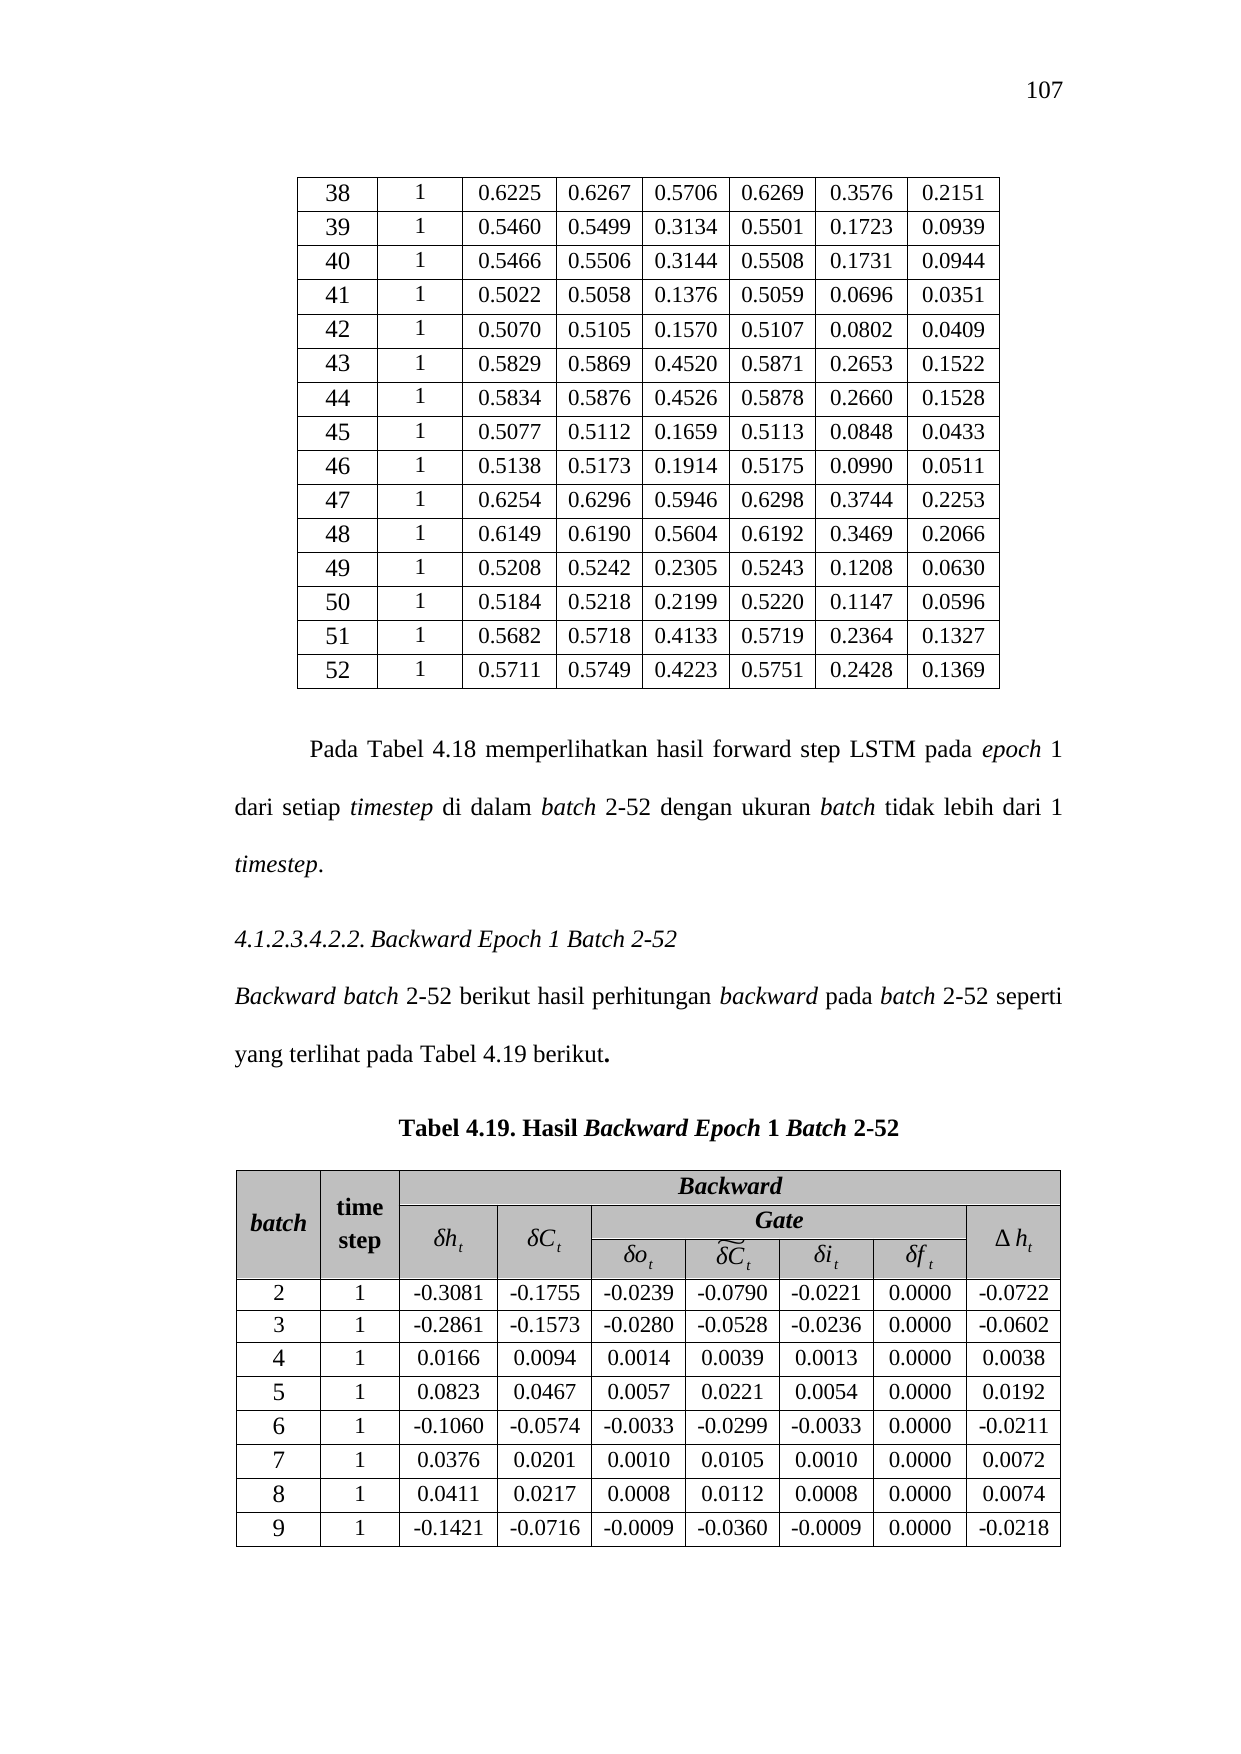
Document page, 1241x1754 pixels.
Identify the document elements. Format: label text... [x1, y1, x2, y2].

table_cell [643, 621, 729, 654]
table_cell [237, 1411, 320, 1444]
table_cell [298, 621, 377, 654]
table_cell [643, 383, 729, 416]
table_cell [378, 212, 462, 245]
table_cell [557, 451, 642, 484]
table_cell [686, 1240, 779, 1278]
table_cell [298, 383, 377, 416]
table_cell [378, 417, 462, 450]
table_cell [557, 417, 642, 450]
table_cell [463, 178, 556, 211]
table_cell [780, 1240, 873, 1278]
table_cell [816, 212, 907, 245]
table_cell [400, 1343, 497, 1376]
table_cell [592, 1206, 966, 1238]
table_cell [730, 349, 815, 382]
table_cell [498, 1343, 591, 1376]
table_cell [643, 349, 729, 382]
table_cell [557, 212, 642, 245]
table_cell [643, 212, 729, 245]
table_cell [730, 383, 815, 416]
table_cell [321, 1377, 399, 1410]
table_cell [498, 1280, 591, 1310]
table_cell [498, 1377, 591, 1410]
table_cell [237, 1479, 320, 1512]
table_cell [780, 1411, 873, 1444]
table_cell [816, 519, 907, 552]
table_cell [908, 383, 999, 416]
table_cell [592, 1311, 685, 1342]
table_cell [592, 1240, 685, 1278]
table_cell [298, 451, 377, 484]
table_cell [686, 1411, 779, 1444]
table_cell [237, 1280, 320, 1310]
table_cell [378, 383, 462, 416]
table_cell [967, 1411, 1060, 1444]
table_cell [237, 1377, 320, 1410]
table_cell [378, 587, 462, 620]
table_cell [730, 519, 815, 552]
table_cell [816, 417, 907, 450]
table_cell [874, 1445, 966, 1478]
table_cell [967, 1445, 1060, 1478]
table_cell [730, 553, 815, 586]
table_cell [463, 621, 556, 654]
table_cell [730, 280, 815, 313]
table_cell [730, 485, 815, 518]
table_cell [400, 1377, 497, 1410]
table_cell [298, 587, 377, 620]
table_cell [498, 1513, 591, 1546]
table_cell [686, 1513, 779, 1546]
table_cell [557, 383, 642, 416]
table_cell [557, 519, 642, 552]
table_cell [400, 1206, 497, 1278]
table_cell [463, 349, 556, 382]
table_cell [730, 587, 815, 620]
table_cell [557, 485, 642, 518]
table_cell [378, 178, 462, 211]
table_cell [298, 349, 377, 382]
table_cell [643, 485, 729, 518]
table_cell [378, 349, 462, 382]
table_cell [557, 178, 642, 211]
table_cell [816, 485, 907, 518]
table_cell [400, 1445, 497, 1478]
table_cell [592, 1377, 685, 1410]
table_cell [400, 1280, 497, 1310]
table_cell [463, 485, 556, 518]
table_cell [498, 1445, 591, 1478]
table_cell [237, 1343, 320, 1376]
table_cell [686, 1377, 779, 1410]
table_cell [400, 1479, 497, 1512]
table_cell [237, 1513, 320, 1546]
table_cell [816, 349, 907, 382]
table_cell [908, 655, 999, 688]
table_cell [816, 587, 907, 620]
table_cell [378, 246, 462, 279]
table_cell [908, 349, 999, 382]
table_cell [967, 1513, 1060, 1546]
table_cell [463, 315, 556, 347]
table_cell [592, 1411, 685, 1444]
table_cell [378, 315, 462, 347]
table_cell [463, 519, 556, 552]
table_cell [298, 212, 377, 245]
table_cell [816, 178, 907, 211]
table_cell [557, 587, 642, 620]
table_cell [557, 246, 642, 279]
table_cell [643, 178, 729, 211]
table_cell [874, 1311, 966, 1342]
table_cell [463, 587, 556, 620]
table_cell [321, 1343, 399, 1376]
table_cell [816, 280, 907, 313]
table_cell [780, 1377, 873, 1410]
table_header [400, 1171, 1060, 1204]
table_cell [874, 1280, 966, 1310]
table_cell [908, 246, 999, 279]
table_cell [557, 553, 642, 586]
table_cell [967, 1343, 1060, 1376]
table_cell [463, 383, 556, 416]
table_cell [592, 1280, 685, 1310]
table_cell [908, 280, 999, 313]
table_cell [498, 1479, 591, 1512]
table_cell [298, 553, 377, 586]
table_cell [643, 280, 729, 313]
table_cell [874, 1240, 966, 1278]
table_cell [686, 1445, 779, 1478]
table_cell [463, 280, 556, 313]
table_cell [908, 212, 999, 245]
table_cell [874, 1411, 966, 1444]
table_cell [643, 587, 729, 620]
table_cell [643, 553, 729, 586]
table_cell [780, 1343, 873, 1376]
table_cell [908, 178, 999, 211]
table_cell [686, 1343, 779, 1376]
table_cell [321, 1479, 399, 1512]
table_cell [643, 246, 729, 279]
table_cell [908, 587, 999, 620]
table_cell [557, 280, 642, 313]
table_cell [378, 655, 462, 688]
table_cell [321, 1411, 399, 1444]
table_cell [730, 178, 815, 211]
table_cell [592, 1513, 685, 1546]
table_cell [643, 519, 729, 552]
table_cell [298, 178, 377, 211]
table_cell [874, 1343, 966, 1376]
subtitle Backward Epoch 1 Batch 2-52 [234, 924, 1063, 952]
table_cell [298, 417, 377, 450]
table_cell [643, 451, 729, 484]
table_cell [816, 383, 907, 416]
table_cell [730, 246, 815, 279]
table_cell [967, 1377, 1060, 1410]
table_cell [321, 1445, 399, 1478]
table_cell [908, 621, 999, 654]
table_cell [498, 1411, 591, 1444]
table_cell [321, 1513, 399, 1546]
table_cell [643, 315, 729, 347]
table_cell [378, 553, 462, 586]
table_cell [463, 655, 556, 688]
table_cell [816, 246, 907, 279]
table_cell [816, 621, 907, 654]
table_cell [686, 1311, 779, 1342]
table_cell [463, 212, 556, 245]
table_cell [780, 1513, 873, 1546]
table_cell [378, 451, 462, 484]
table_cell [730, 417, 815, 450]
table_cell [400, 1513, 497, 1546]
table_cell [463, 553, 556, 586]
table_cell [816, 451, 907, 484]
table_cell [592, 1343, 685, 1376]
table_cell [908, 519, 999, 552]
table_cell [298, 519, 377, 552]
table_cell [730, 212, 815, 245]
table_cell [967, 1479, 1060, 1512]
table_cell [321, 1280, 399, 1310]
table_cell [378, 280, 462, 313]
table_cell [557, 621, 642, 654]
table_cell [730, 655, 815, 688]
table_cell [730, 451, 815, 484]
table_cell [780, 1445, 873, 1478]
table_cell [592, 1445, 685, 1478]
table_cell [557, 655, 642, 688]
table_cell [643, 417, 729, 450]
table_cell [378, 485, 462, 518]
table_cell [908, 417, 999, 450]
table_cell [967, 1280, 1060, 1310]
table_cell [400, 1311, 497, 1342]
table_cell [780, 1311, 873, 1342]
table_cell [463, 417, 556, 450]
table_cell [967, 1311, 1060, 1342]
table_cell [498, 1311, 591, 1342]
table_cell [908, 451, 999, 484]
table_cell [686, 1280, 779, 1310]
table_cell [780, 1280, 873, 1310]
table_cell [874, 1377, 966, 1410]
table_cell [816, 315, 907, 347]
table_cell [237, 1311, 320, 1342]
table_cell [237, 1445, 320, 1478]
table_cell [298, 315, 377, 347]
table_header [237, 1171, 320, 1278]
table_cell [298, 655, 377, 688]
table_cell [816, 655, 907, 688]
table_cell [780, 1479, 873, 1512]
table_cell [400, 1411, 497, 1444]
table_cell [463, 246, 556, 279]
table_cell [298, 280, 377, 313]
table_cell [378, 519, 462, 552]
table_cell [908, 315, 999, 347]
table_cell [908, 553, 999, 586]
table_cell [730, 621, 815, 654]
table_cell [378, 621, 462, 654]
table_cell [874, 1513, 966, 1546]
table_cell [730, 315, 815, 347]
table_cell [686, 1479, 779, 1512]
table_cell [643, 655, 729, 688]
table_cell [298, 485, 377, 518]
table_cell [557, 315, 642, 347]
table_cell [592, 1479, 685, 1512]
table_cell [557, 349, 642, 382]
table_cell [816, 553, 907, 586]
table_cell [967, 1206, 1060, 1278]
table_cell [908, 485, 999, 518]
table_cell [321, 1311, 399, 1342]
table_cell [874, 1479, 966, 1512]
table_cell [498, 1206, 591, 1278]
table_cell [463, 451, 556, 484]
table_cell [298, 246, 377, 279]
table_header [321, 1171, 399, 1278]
